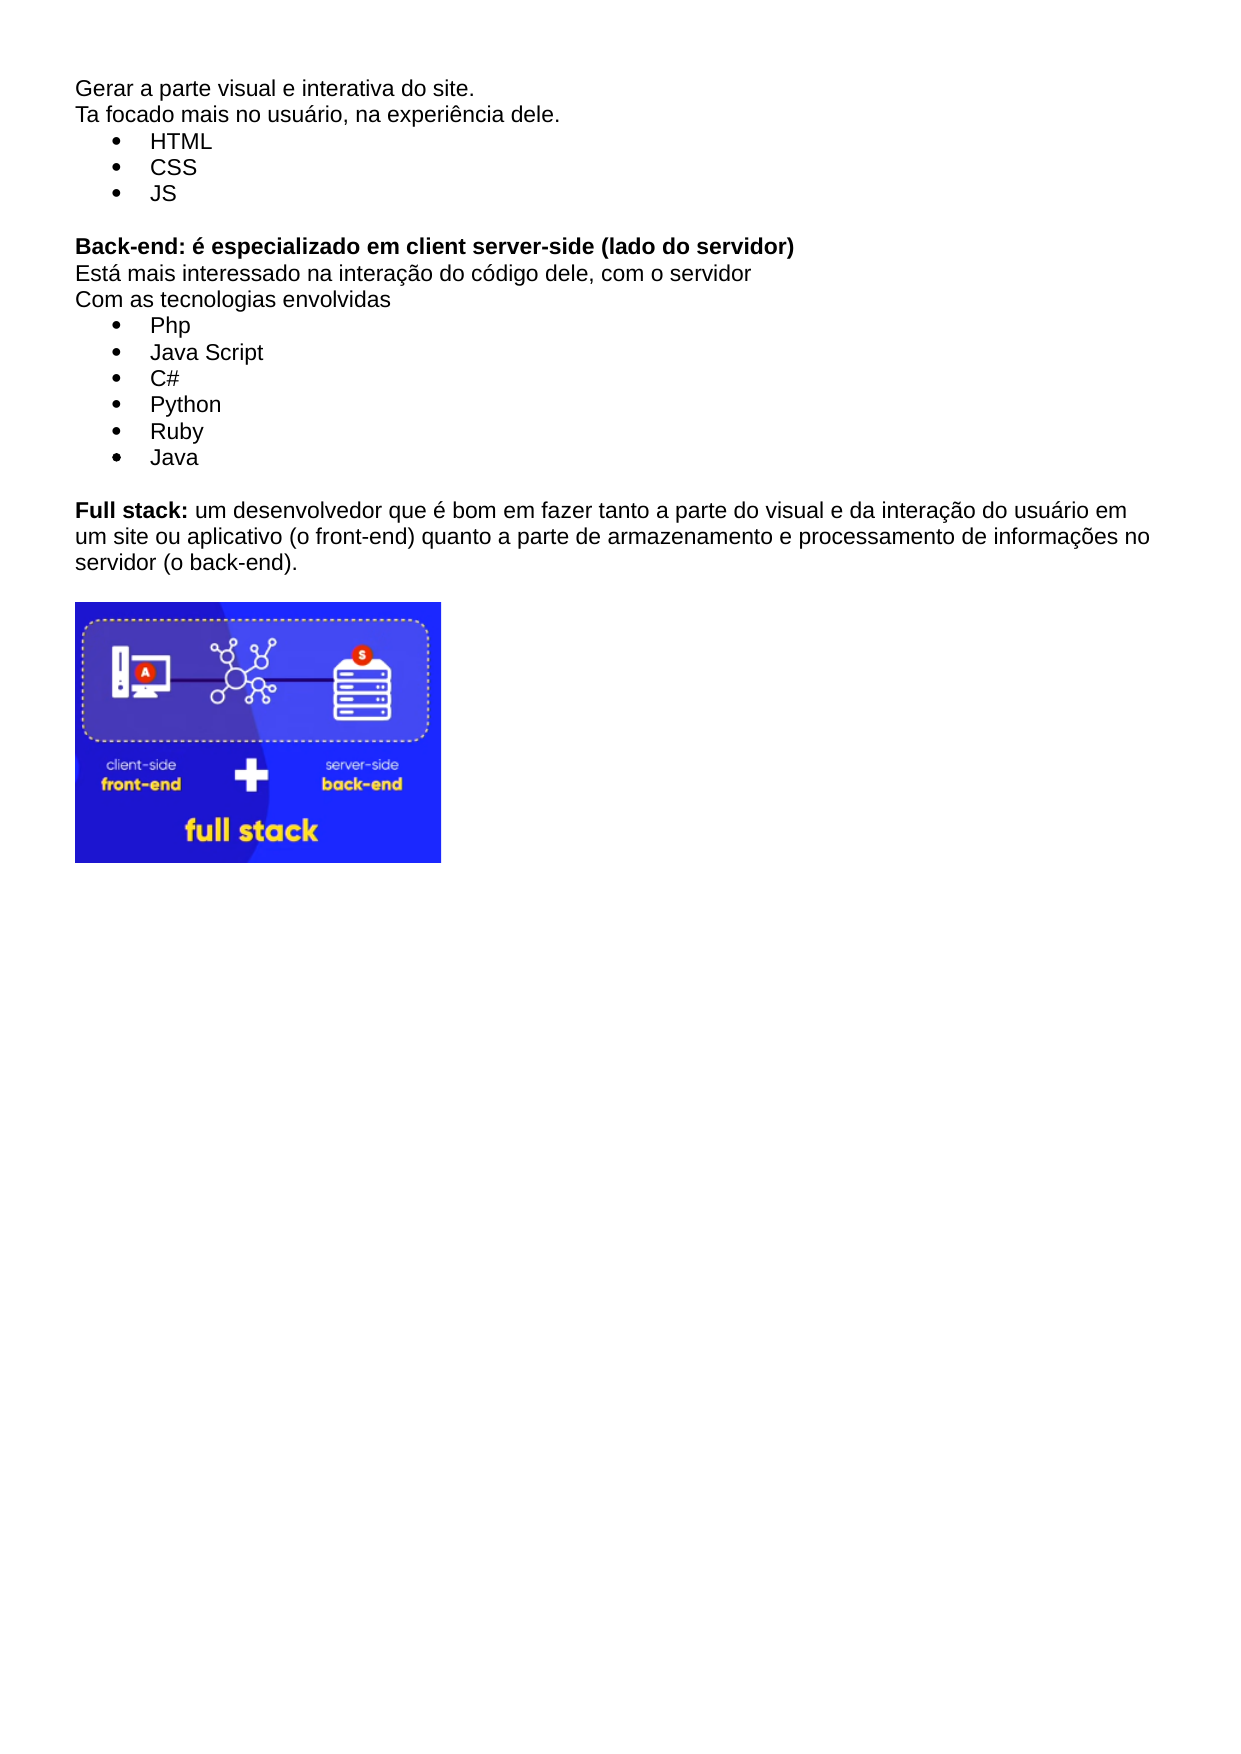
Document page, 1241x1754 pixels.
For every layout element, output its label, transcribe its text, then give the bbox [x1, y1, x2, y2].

list Php [112, 312, 1165, 338]
text Com as tecnologias envolvidas [75, 286, 1165, 312]
list Java Script [112, 338, 1165, 365]
text Full stack: um desenvolvedor que é bom em fazer tanto a parte do visual e da interação do usuário em um site ou aplicativo (o front-end) quanto a parte de armazenamento e processamento de informações no servidor (o back-end). [75, 497, 1165, 576]
list Ruby [112, 418, 1165, 444]
list JS [112, 180, 1165, 207]
list HTML [112, 128, 1165, 154]
picture [75, 602, 442, 863]
text Está mais interessado na interação do código dele, com o servidor [75, 259, 1165, 286]
list Python [112, 391, 1165, 418]
text Ta focado mais no usuário, na experiência dele. [75, 101, 1165, 128]
list CSS [112, 154, 1165, 180]
list C# [112, 365, 1165, 391]
text Back-end: é especializado em client server-side (lado do servidor) [75, 233, 1165, 259]
text Gerar a parte visual e interativa do site. [75, 75, 1165, 101]
list Java [112, 444, 1165, 470]
